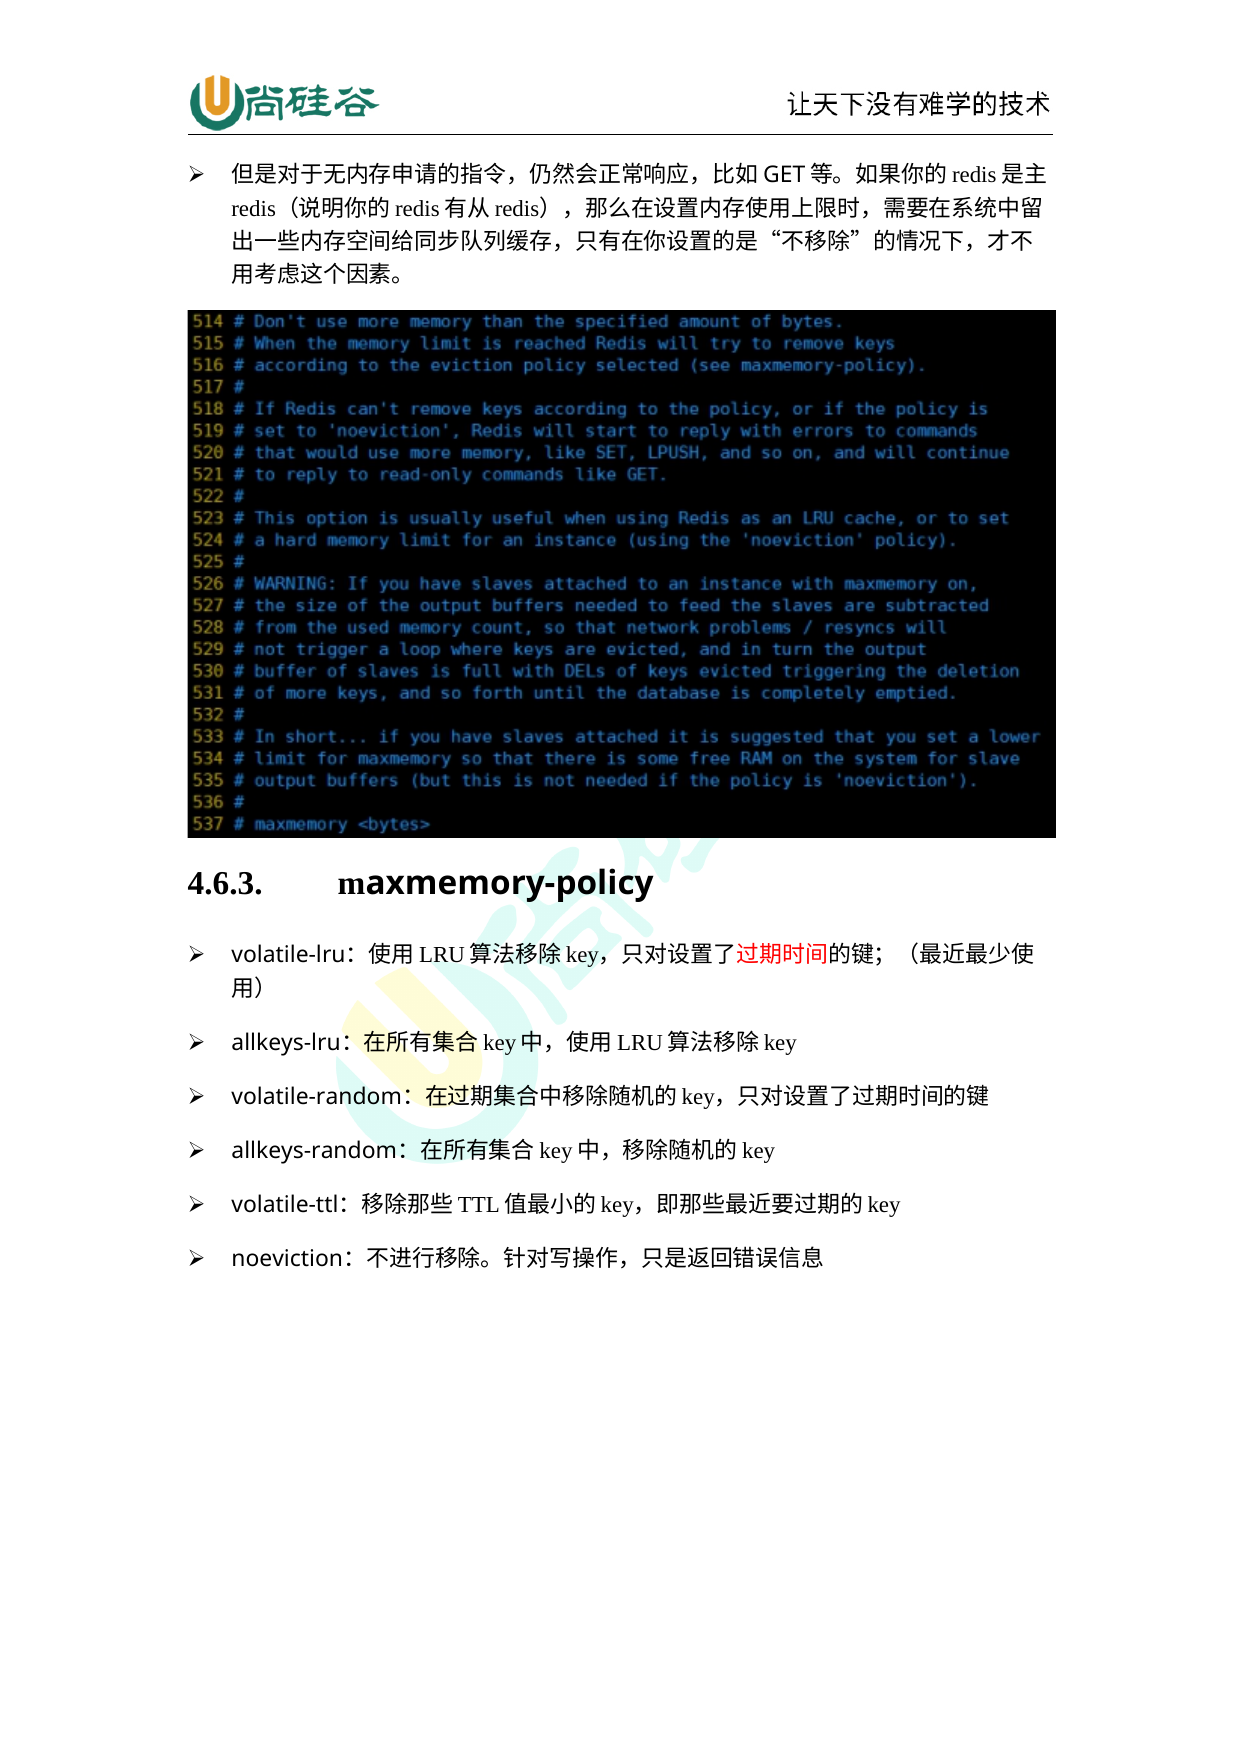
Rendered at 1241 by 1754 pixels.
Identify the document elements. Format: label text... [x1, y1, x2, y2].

list volatile-lru：使用LRU算法移除key，只对设置了过期时间的键；（最近最少使用） [187, 936, 1053, 1003]
list volatile-ttl：移除那些TTL值最小的key，即那些最近要过期的key [187, 1186, 1053, 1219]
list maxmemory-policy [187, 858, 1053, 904]
list allkeys-random：在所有集合key中，移除随机的key [187, 1132, 1053, 1165]
list volatile-random：在过期集合中移除随机的key，只对设置了过期时间的键 [187, 1078, 1053, 1111]
picture [187, 73, 1053, 132]
list noeviction：不进行移除。针对写操作，只是返回错误信息 [187, 1240, 1053, 1273]
picture [187, 310, 1056, 838]
list 但是对于无内存申请的指令，仍然会正常响应，比如GET等。如果你的redis是主redis（说明你的redis有从redis），那么在设置内存使用上限时，需要在系统中留出一些内存空间给同步队列缓存，只有在你设置的是“不移除”的情况下，才不用考虑这个因素。 [187, 156, 1053, 289]
list allkeys-lru：在所有集合key中，使用LRU算法移除key [187, 1023, 1053, 1057]
